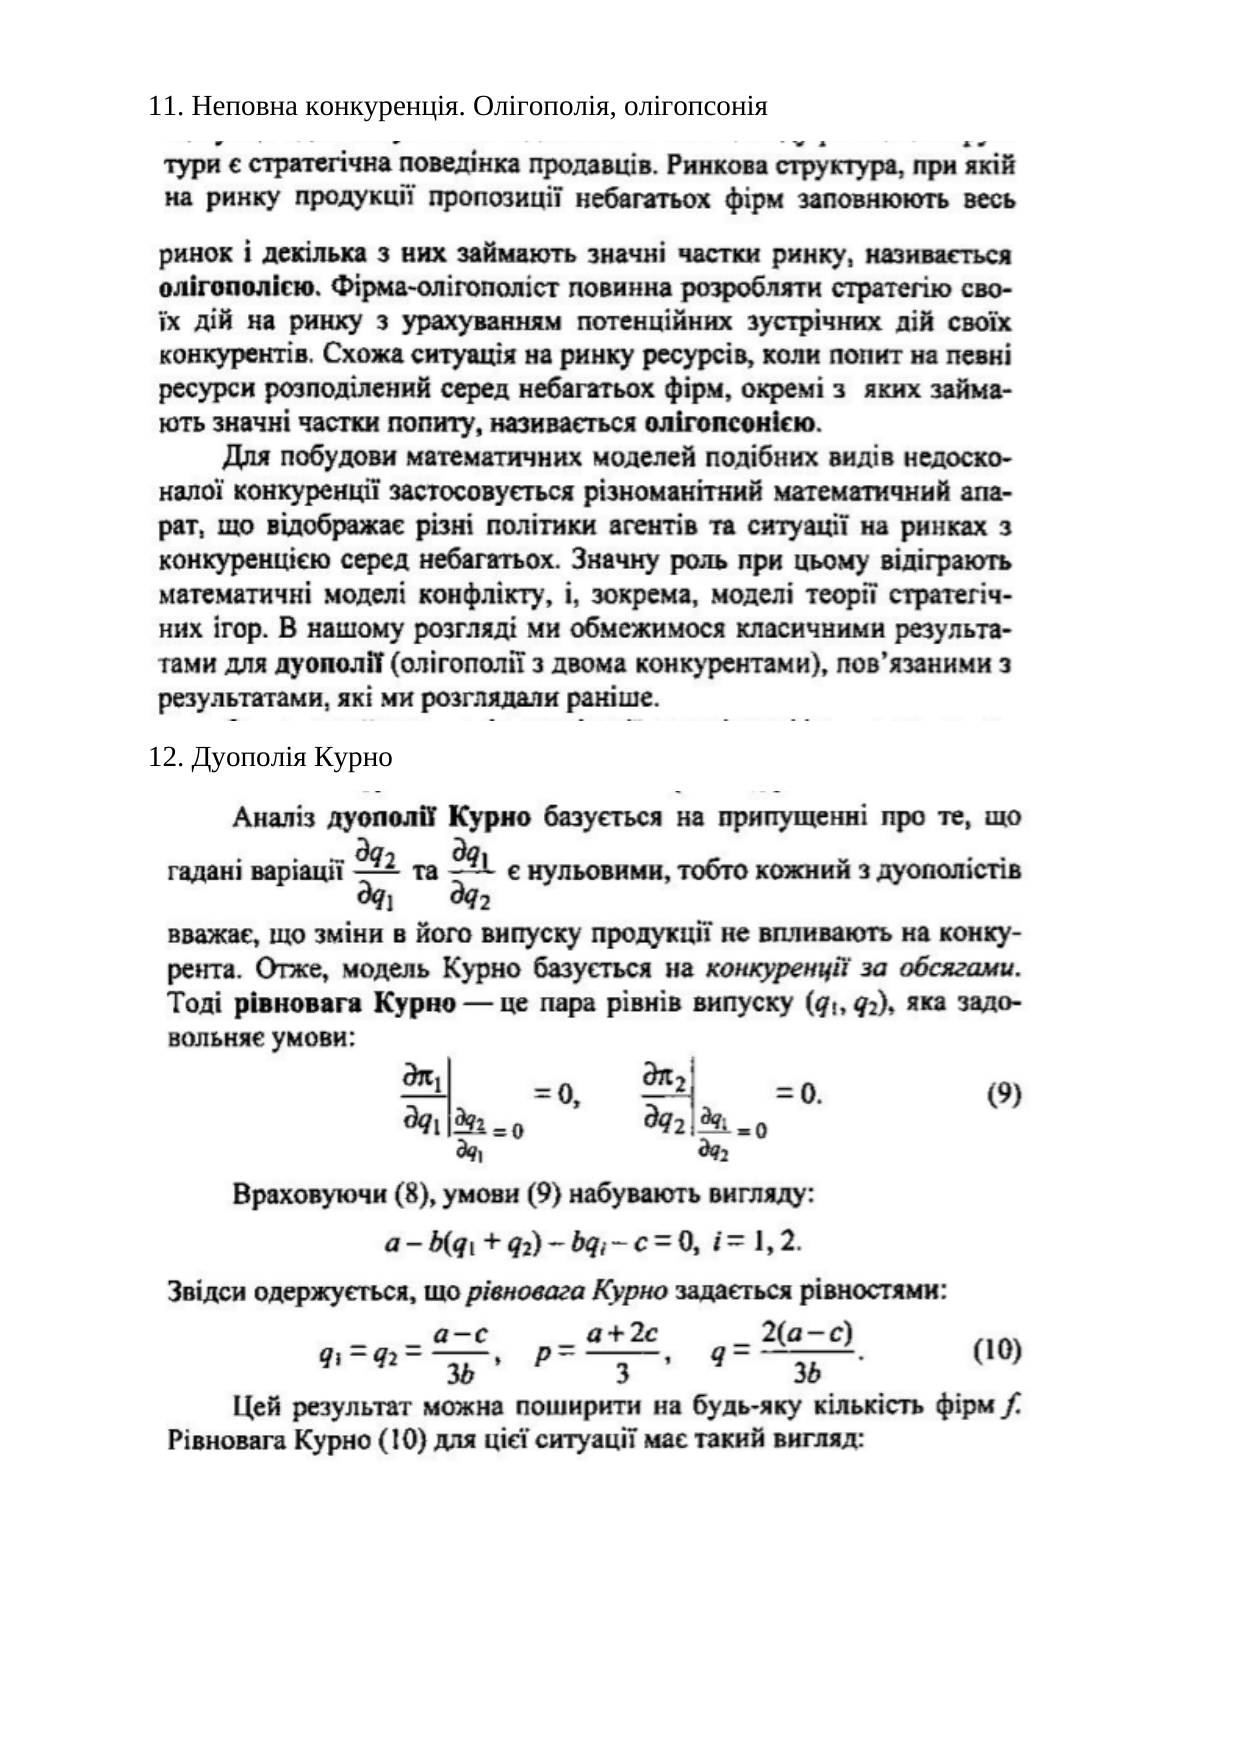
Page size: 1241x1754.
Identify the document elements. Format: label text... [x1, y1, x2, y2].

picture [147, 231, 1029, 721]
text 12. Дуополія Курно [148, 739, 1152, 772]
picture [147, 141, 1032, 229]
text 11. Неповна конкуренція. Олігополія, олігопсонія [148, 88, 1152, 122]
picture [147, 791, 1047, 1467]
